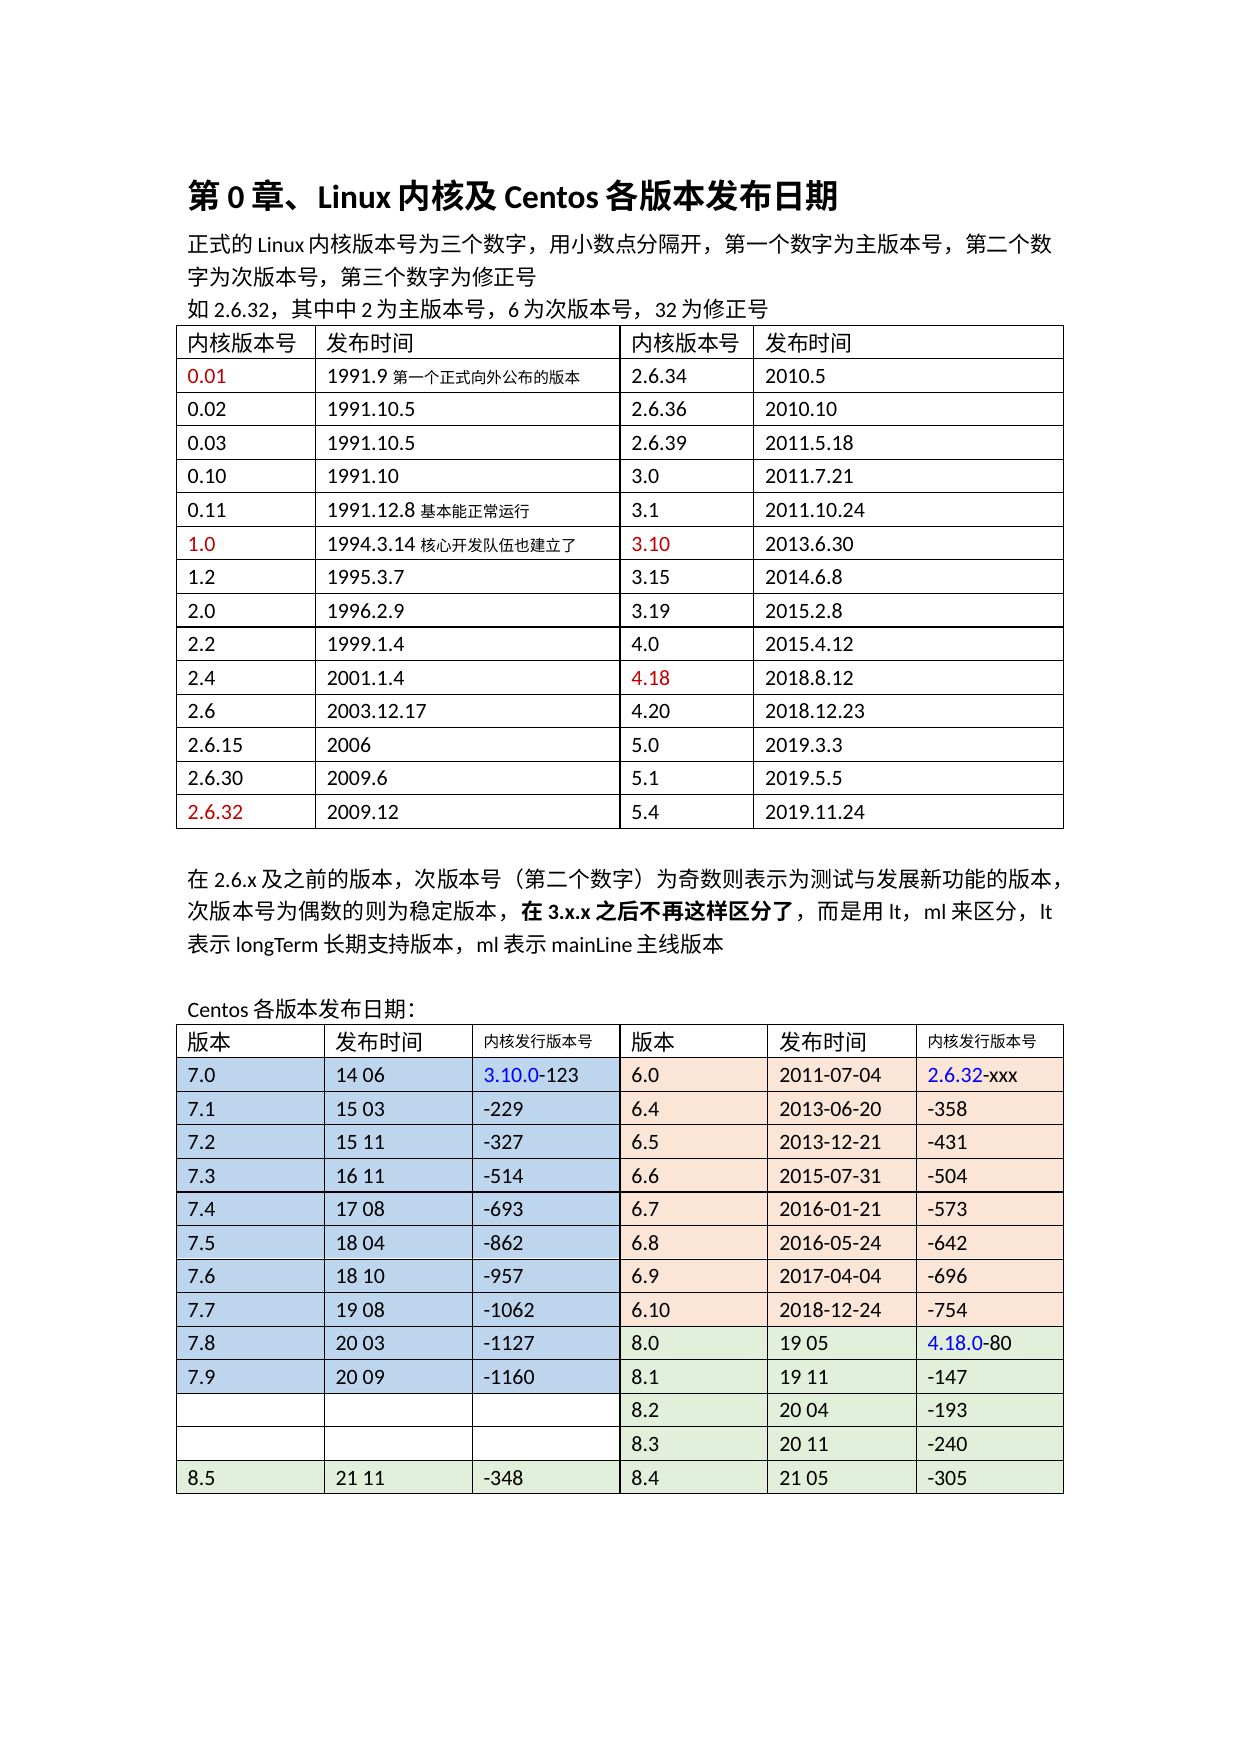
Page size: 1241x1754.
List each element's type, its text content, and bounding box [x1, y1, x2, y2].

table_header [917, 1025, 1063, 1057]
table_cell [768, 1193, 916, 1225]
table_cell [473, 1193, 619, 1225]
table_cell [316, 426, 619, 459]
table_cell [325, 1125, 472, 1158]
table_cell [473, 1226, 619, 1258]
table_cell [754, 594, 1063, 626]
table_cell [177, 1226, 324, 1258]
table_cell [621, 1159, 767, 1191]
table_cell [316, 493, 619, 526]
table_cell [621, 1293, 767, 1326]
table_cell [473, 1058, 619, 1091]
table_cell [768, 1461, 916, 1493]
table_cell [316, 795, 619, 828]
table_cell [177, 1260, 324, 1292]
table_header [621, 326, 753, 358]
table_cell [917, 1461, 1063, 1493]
text 正式的Linux内核版本号为三个数字，用小数点分隔开，第一个数字为主版本号，第二个数字为次版本号，第三个数字为修正号 [187, 227, 1053, 292]
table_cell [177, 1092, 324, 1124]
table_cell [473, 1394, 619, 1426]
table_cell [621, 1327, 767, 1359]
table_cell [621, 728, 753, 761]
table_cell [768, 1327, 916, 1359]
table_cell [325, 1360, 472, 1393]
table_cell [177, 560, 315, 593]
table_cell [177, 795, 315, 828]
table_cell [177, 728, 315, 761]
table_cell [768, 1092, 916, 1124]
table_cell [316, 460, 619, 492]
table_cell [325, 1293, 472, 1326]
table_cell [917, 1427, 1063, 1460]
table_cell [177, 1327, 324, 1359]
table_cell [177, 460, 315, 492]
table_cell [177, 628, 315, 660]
text 第0章、Linux内核及Centos各版本发布日期 [187, 162, 1053, 227]
text 在2.6.x及之前的版本，次版本号（第二个数字）为奇数则表示为测试与发展新功能的版本，次版本号为偶数的则为稳定版本，在3.x.x之后不再这样区分了，而是用lt，ml来区分，lt表示longTerm长期支持版本，ml表示mainLine主线版本 [187, 861, 1053, 959]
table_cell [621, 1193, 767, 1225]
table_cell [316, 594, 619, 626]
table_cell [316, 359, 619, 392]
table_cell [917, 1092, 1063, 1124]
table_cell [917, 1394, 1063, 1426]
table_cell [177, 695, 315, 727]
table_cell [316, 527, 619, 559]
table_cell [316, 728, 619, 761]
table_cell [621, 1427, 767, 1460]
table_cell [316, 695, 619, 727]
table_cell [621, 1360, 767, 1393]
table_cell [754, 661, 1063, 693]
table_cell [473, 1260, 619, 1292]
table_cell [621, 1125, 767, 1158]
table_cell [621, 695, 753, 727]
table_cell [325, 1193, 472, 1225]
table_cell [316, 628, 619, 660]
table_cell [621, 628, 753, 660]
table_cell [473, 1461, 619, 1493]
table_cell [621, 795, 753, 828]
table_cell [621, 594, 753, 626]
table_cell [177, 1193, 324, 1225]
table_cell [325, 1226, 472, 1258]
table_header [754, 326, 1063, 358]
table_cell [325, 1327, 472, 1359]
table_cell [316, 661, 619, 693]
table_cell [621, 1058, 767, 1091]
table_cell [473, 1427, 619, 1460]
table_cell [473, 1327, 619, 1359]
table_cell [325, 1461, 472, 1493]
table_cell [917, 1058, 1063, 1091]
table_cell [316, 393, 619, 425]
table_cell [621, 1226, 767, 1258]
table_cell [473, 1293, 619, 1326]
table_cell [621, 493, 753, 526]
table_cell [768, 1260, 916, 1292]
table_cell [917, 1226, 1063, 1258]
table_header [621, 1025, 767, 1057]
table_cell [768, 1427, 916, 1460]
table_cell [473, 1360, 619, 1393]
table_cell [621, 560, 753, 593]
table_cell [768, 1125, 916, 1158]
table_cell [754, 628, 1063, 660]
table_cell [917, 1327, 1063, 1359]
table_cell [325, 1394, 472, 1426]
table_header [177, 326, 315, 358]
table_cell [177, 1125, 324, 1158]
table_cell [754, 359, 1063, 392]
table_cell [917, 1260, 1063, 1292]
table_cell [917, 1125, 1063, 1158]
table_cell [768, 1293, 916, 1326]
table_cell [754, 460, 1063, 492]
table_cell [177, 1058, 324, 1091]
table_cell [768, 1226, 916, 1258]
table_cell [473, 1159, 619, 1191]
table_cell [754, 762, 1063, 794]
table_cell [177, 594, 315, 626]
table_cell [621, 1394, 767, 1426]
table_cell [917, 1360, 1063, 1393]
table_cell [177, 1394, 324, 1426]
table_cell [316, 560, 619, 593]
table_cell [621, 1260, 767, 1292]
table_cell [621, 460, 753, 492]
text 如2.6.32，其中中2为主版本号，6为次版本号，32为修正号 [187, 292, 1053, 324]
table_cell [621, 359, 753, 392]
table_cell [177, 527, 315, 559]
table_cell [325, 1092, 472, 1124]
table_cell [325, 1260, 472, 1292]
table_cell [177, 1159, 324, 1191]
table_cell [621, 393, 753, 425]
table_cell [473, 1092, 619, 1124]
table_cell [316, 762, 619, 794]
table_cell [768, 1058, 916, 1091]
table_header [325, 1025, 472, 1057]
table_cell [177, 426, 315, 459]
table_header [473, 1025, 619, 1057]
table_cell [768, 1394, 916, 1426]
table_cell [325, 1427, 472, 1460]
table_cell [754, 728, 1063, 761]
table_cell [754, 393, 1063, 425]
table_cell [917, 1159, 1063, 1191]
text Centos各版本发布日期： [187, 991, 1053, 1024]
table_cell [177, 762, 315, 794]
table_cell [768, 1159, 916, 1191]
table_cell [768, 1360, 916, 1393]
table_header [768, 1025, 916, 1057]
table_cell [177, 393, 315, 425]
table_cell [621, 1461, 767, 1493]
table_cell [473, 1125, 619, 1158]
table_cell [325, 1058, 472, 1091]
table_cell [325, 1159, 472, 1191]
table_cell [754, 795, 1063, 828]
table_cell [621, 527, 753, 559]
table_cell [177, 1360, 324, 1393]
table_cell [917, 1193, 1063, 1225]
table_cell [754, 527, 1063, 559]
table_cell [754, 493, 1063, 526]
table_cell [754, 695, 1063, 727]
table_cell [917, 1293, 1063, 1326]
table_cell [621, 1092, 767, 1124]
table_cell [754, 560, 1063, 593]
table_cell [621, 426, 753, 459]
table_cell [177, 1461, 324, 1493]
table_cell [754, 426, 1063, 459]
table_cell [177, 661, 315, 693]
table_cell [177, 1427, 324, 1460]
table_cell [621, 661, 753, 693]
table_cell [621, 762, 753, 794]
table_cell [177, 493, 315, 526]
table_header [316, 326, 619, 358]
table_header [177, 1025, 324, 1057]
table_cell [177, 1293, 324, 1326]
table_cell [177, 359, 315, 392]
